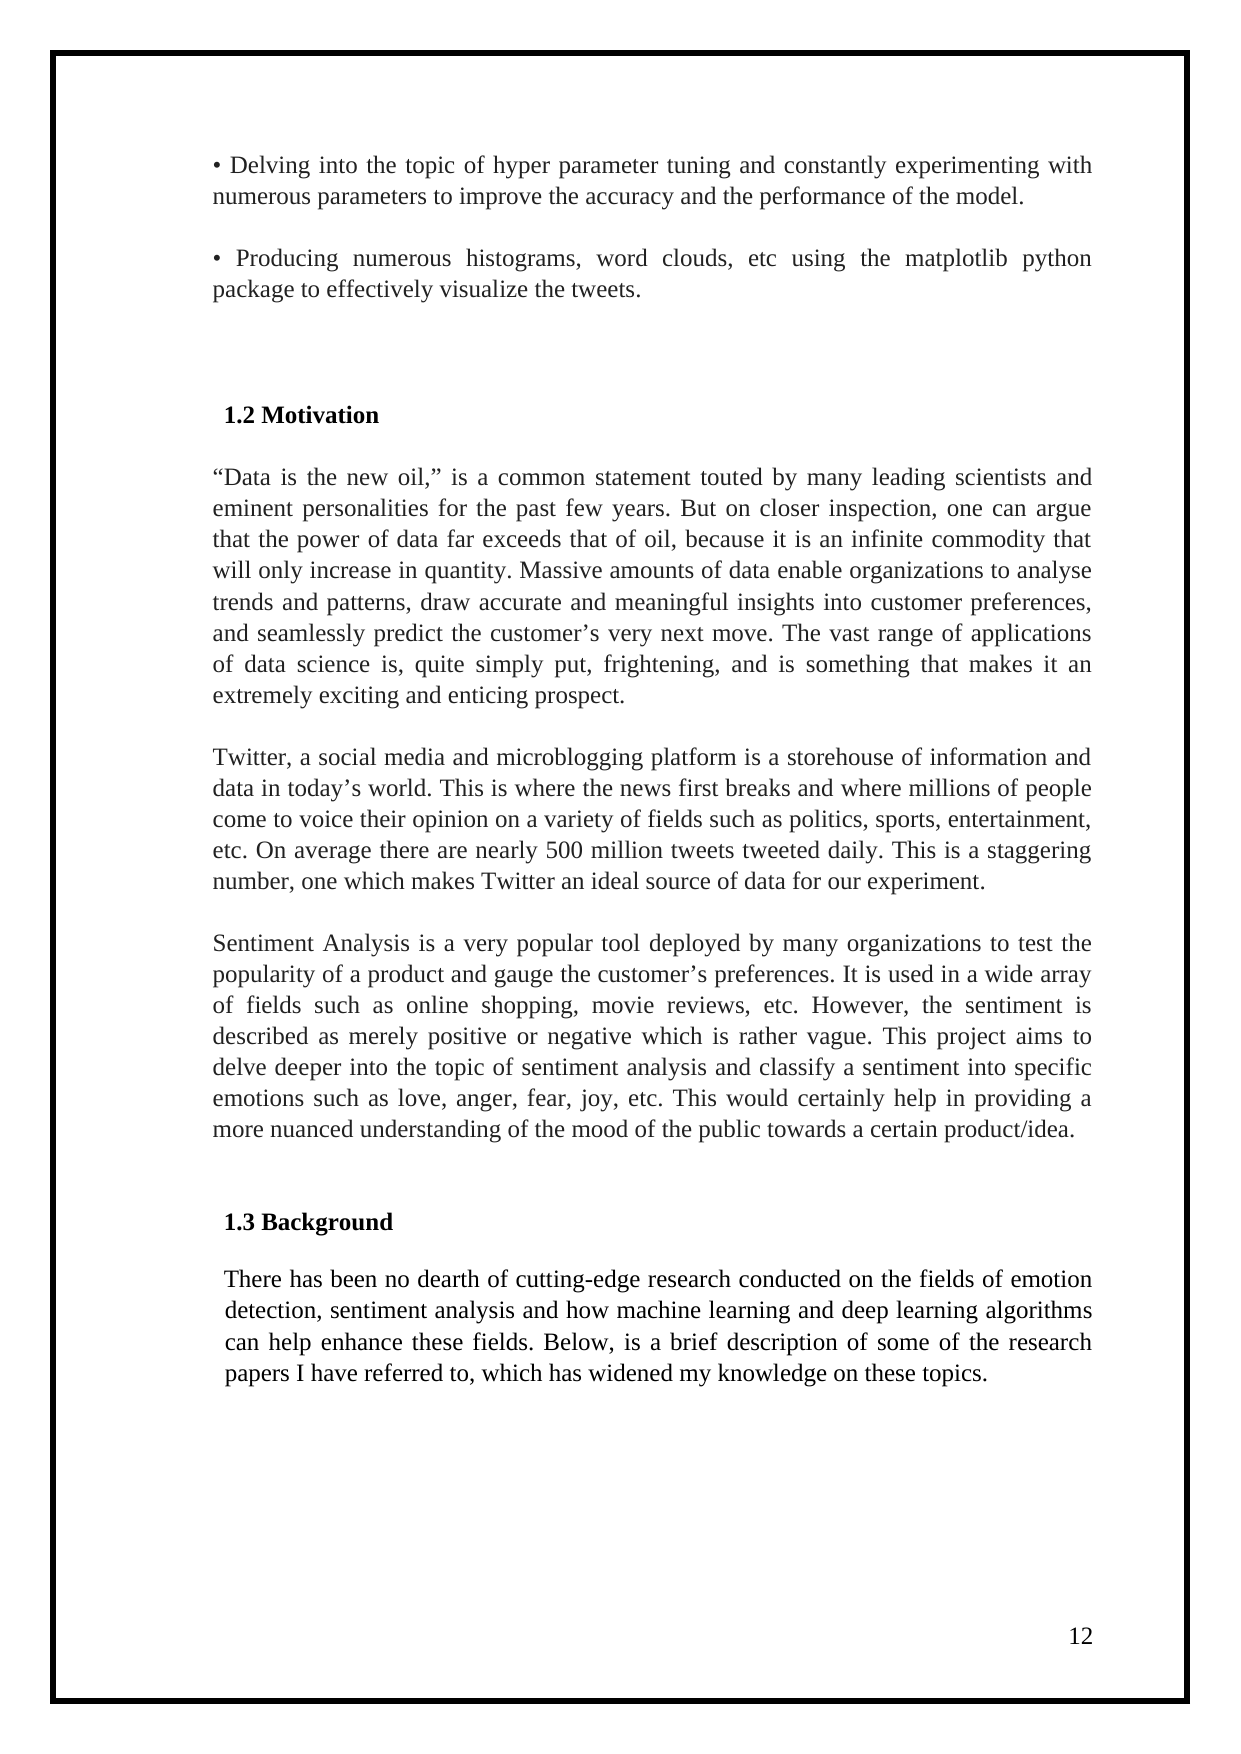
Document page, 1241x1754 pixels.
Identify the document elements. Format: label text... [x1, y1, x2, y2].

list Sentiment Analysis is a very popular tool deployed by many organizations to test the popularity of a product and gauge the customer’s preferences. It is used in a wide array of fields such as online shopping, movie reviews, etc. However, the sentiment is described as merely positive or negative which is rather vague. This project aims to delve deeper into the topic of sentiment analysis and classify a sentiment into specific emotions such as love, anger, fear, joy, etc. This would certainly help in providing a more nuanced understanding of the mood of the public towards a certain product/idea. [212, 928, 1093, 1143]
list Twitter, a social media and microblogging platform is a storehouse of information and data in today’s world. This is where the news first breaks and where millions of people come to voice their opinion on a variety of fields such as politics, sports, entertainment, etc. On average there are nearly 500 million tweets tweeted daily. This is a staggering number, one which makes Twitter an ideal source of data for our experiment. [212, 742, 1093, 895]
list “Data is the new oil,” is a common statement touted by many leading scientists and eminent personalities for the past few years. But on closer inspection, one can argue that the power of data far exceeds that of oil, because it is an infinite commodity that will only increase in quantity. Massive amounts of data enable organizations to analyse trends and patterns, draw accurate and meaningful insights into customer preferences, and seamlessly predict the customer’s very next move. The vast range of applications of data science is, quite simply put, frightening, and is something that makes it an extremely exciting and enticing prospect. [212, 462, 1093, 708]
list • Producing numerous histograms, word clouds, etc using the matplotlib python package to effectively visualize the tweets. [212, 243, 1093, 303]
list Motivation [223, 400, 1093, 429]
text There has been no dearth of cutting-edge research conducted on the fields of emotion detection, sentiment analysis and how machine learning and deep learning algorithms can help enhance these fields. Below, is a brief description of some of the research papers I have referred to, which has widened my knowledge on these topics. [223, 1264, 1093, 1386]
list Background [223, 1207, 1093, 1236]
list • Delving into the topic of hyper parameter tuning and constantly experimenting with numerous parameters to improve the accuracy and the performance of the model. [212, 150, 1093, 210]
